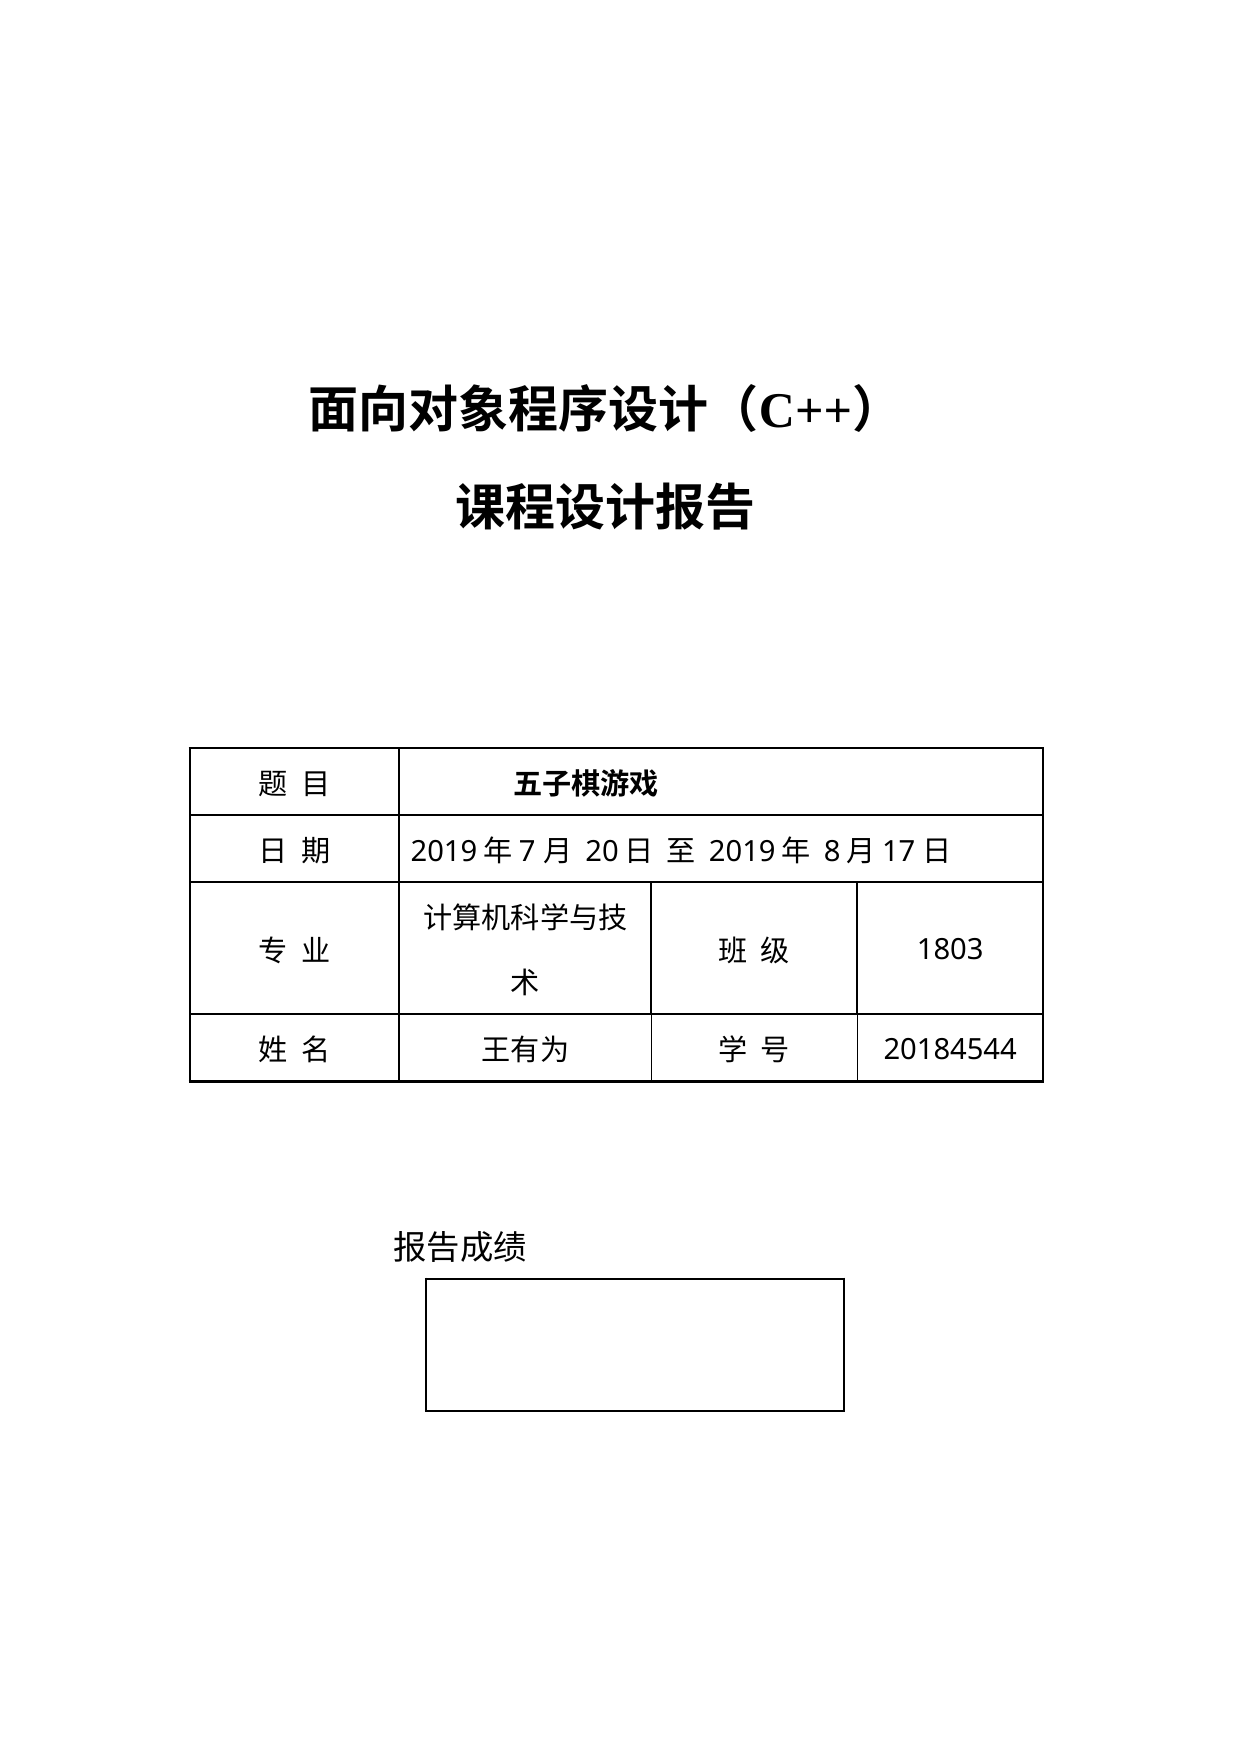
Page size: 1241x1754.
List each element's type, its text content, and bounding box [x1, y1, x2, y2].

table_cell 计算机科学与技术 [400, 883, 650, 1013]
table_cell 2019年 7 月 20日 至 2019年 8月 17 日 [400, 816, 1042, 881]
text 面向对象程序设计（C++） [118, 357, 1092, 454]
table_cell 学 号 [652, 1015, 857, 1080]
table_cell 1803 [858, 883, 1042, 1013]
table_cell 姓 名 [191, 1015, 398, 1080]
table_header 题 目 [191, 749, 398, 814]
table_header 五子棋游戏 [400, 749, 1042, 814]
table_cell 20184544 [858, 1015, 1042, 1080]
table_header [427, 1280, 843, 1410]
table_cell 王有为 [400, 1015, 651, 1080]
table_cell 日 期 [191, 816, 398, 881]
table_cell 专 业 [191, 883, 398, 1013]
table_cell 班 级 [652, 883, 856, 1013]
text 报告成绩 [118, 1212, 1092, 1277]
text 课程设计报告 [118, 454, 1092, 552]
